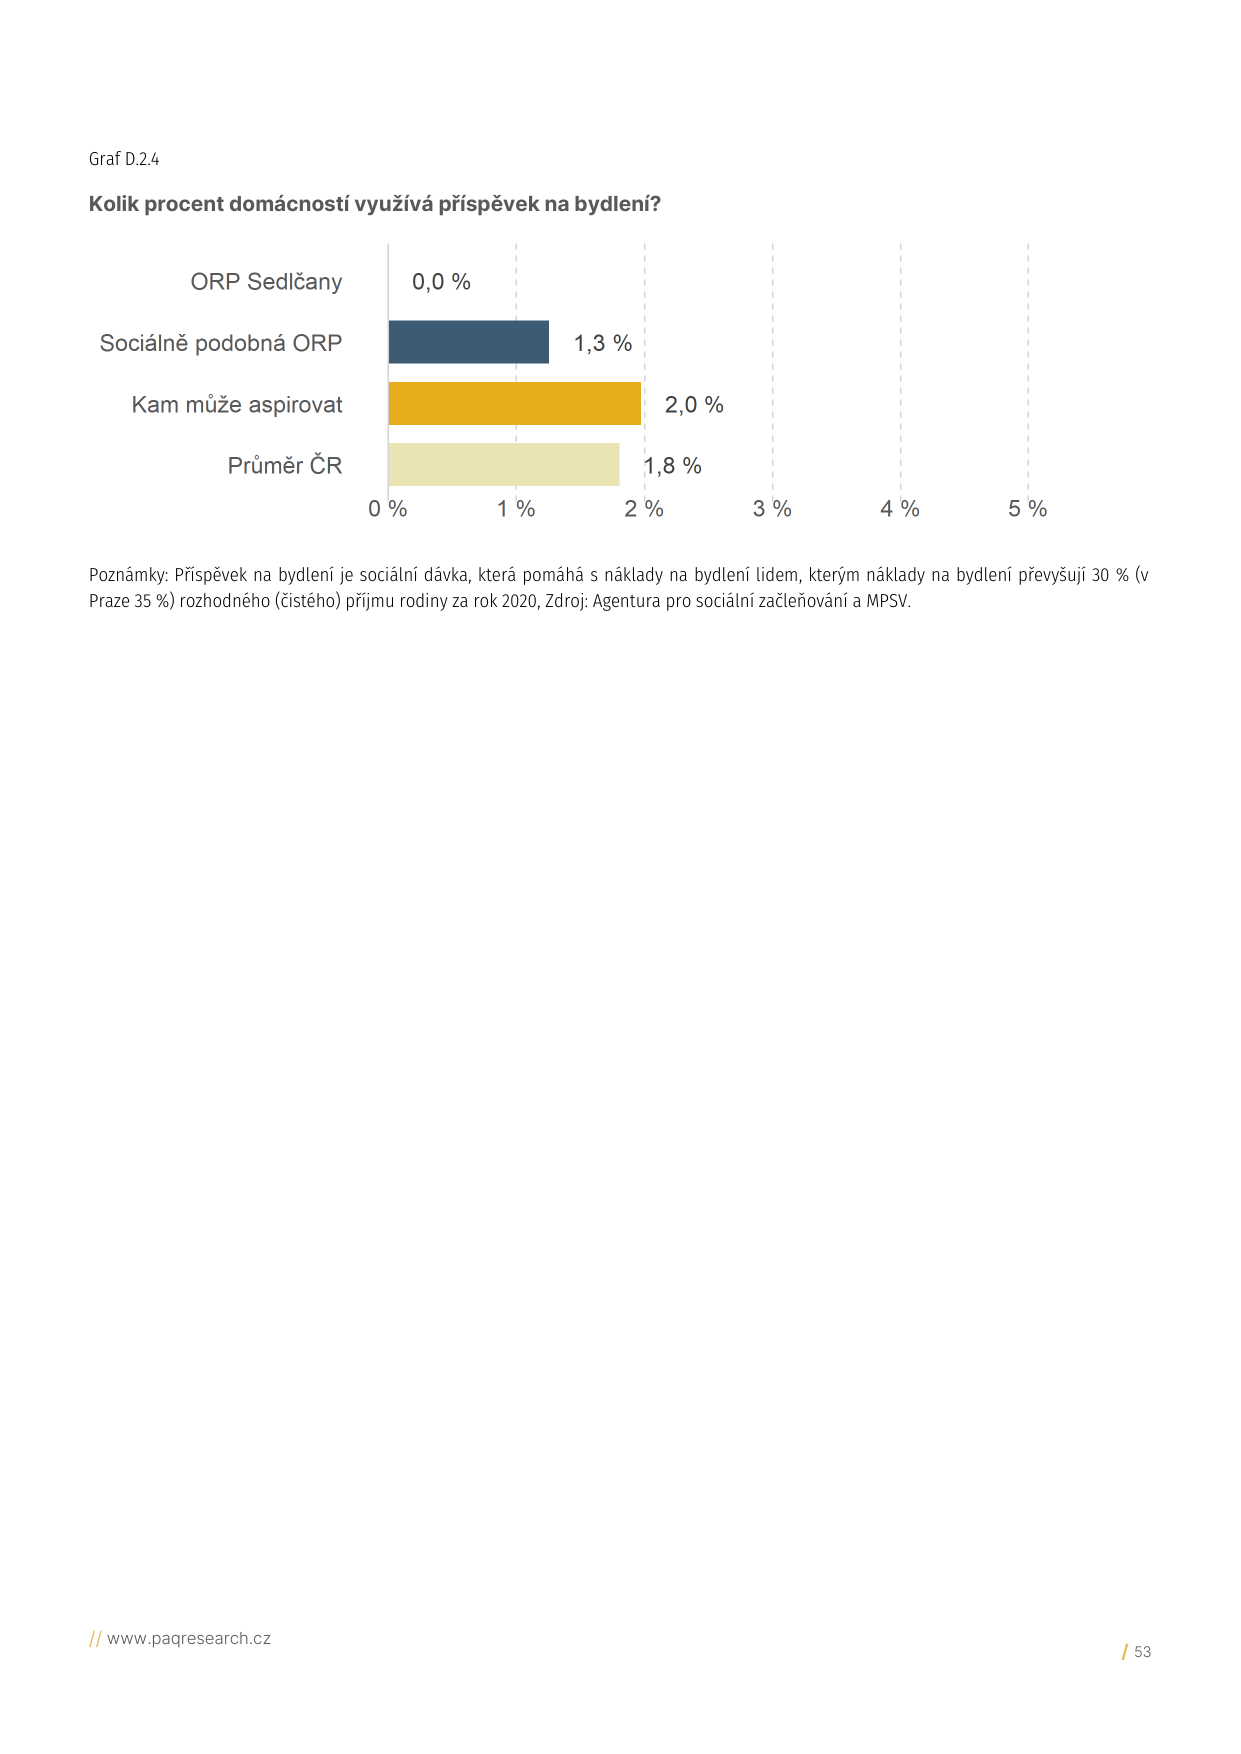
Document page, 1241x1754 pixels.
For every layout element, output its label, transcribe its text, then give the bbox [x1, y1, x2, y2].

text Kolik procent domácností využívá příspěvek na bydlení? [89, 186, 1152, 216]
text Poznámky: Příspěvek na bydlení je sociální dávka, která pomáhá s náklady na bydlení lidem, kterým náklady na bydlení převyšují 30 % (v Praze 35 %) rozhodného (čistého) příjmu rodiny za rok 2020, Zdroj: Agentura pro sociální začleňování a MPSV. [89, 564, 1152, 613]
text Graf D.2.4 [89, 148, 1152, 170]
picture [88, 216, 1139, 548]
